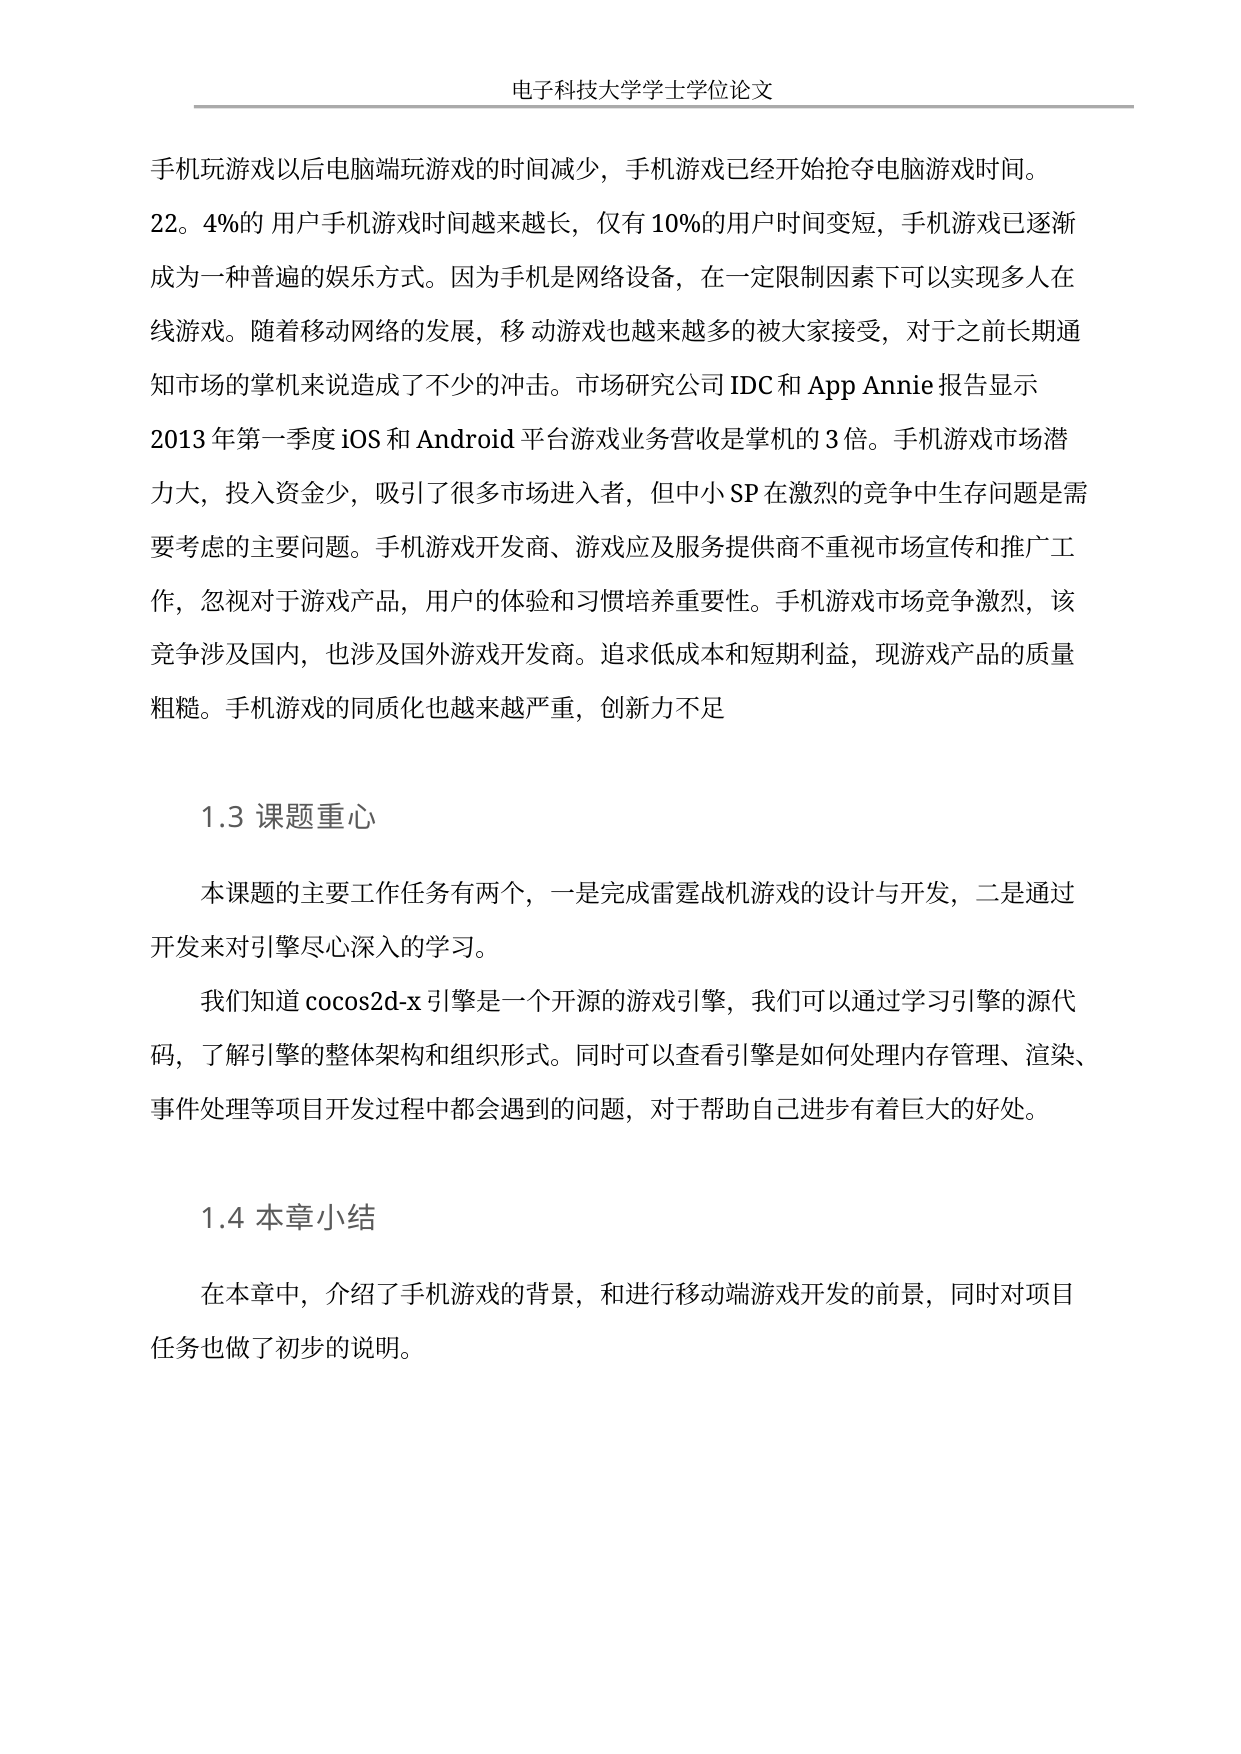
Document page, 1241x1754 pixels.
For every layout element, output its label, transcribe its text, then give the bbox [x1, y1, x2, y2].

subtitle 1.4 本章小结 [150, 1194, 1090, 1237]
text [150, 150, 1090, 725]
text 本课题的主要工作任务有两个，一是完成雷霆战机游戏的设计与开发，二是通过开发来对引擎尽心深入的学习。 [150, 874, 1090, 964]
text 我们知道cocos2d-x引擎是一个开源的游戏引擎，我们可以通过学习引擎的源代码，了解引擎的整体架构和组织形式。同时可以查看引擎是如何处理内存管理、渲染、事件处理等项目开发过程中都会遇到的问题，对于帮助自己进步有着巨大的好处。 [150, 982, 1090, 1126]
text 在本章中，介绍了手机游戏的背景，和进行移动端游戏开发的前景，同时对项目任务也做了初步的说明。 [150, 1275, 1090, 1364]
subtitle 1.3 课题重心 [150, 794, 1090, 836]
